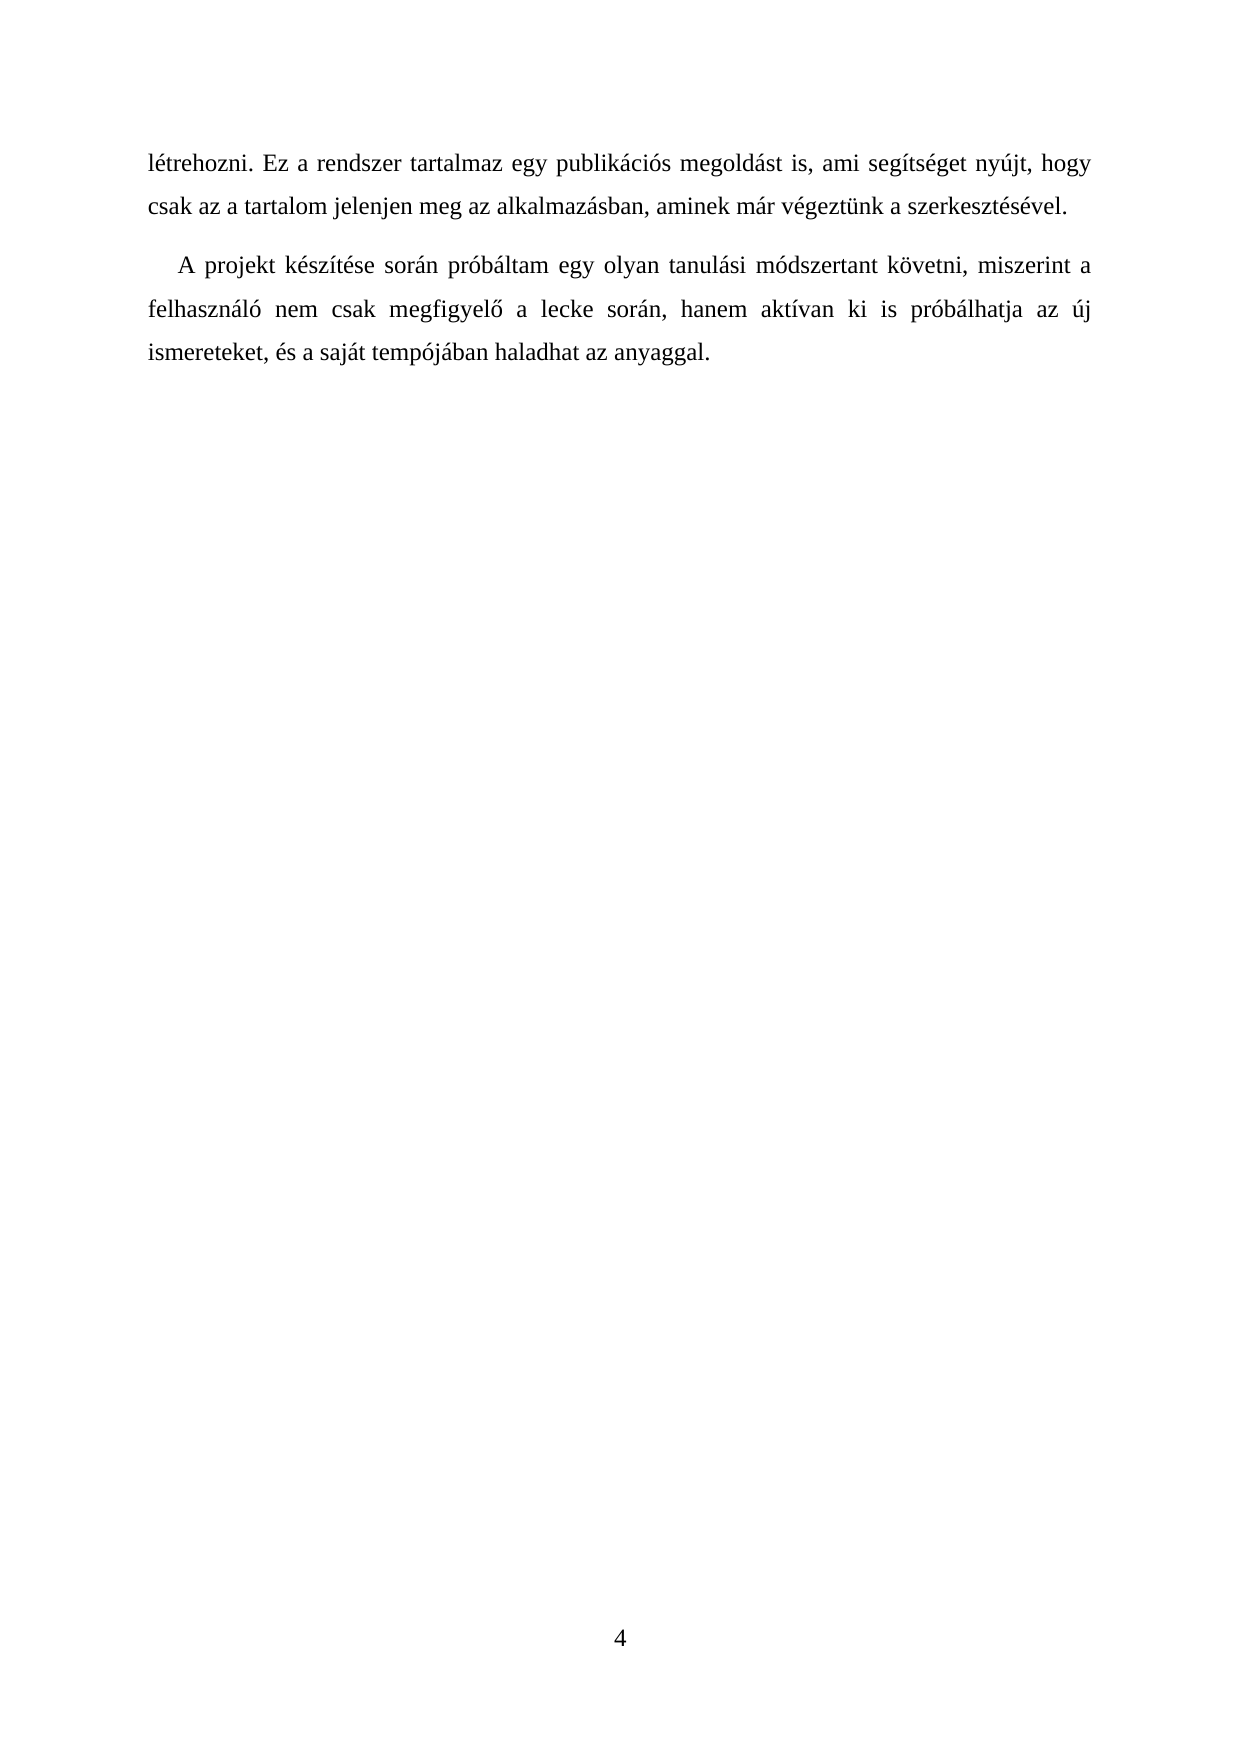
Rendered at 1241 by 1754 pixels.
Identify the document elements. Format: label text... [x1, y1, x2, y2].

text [148, 148, 1093, 219]
text A projekt készítése során próbáltam egy olyan tanulási módszertant követni, miszerint a felhasználó nem csak megfigyelő a lecke során, hanem aktívan ki is próbálhatja az új ismereteket, és a saját tempójában haladhat az anyaggal. [148, 251, 1093, 366]
